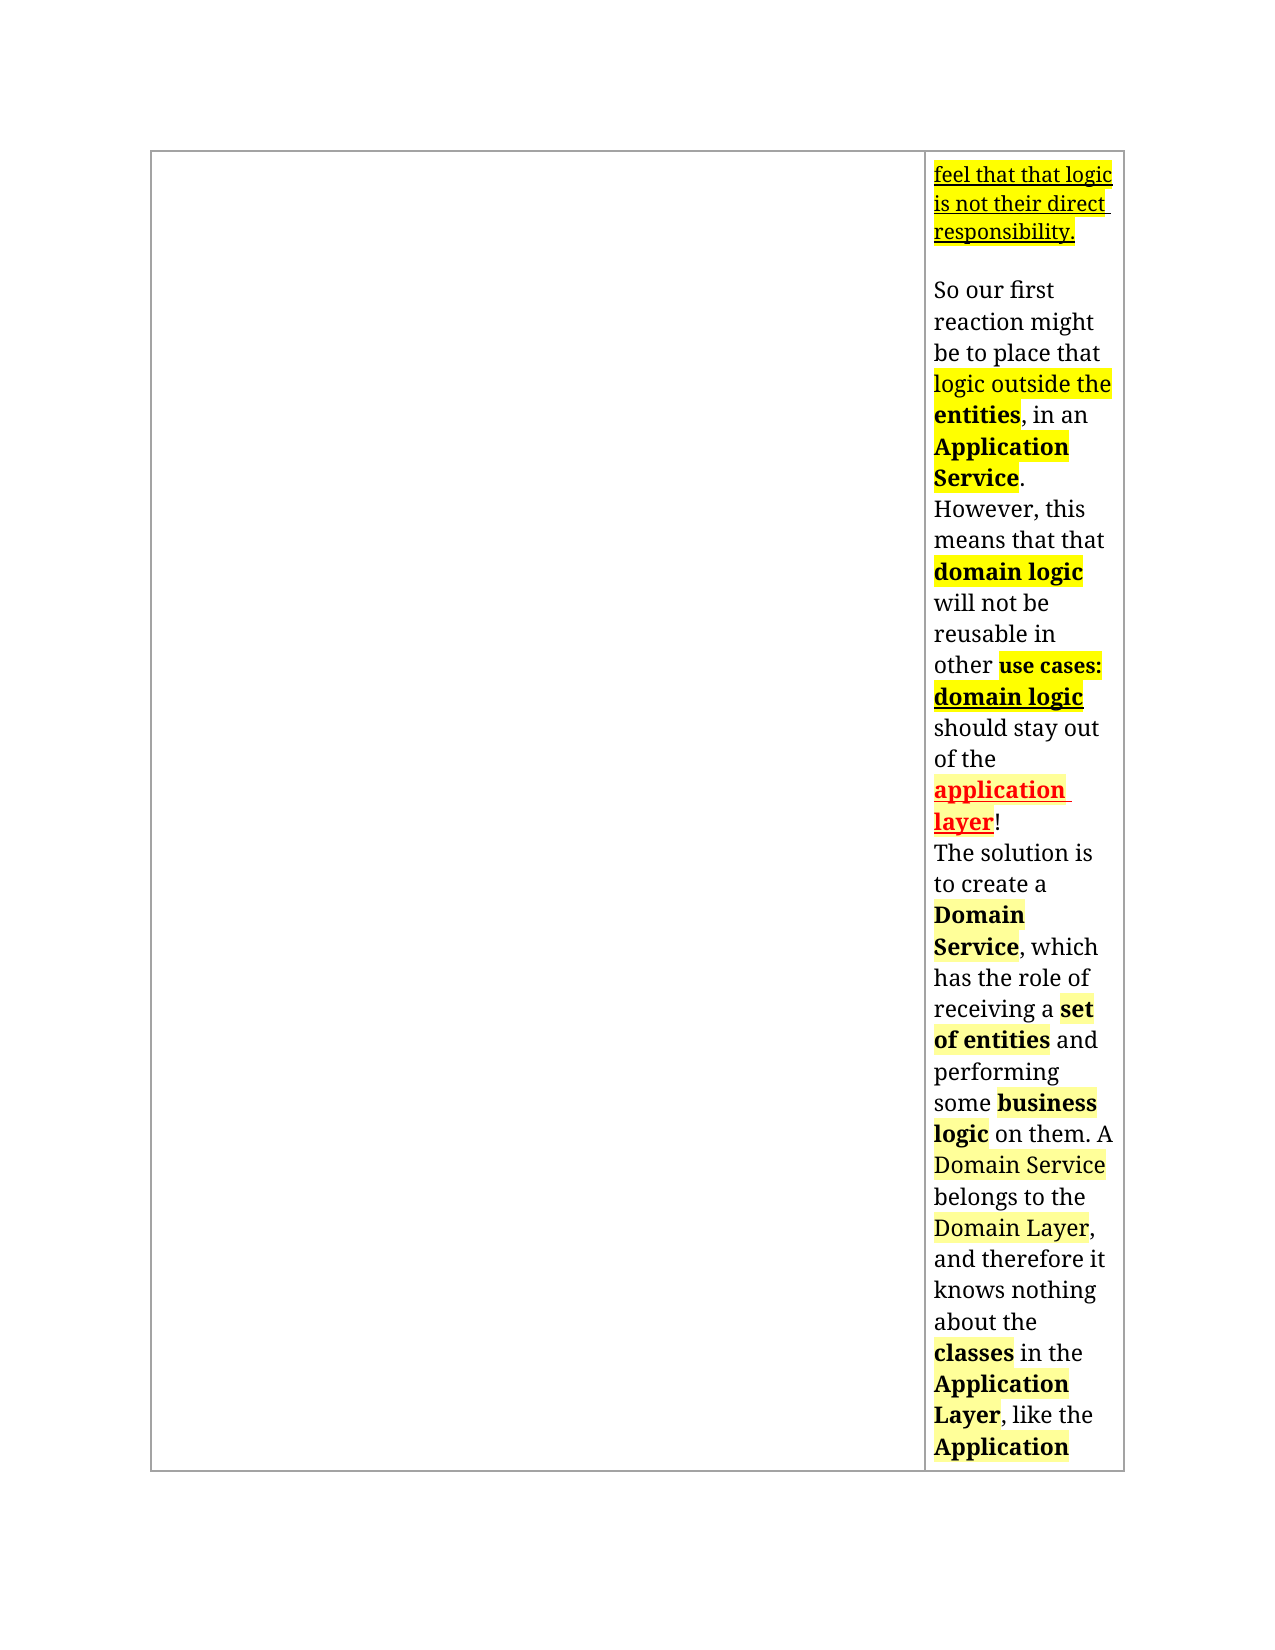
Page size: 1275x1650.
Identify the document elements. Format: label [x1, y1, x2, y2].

table_header [926, 152, 1123, 1470]
table_header [152, 152, 924, 1470]
